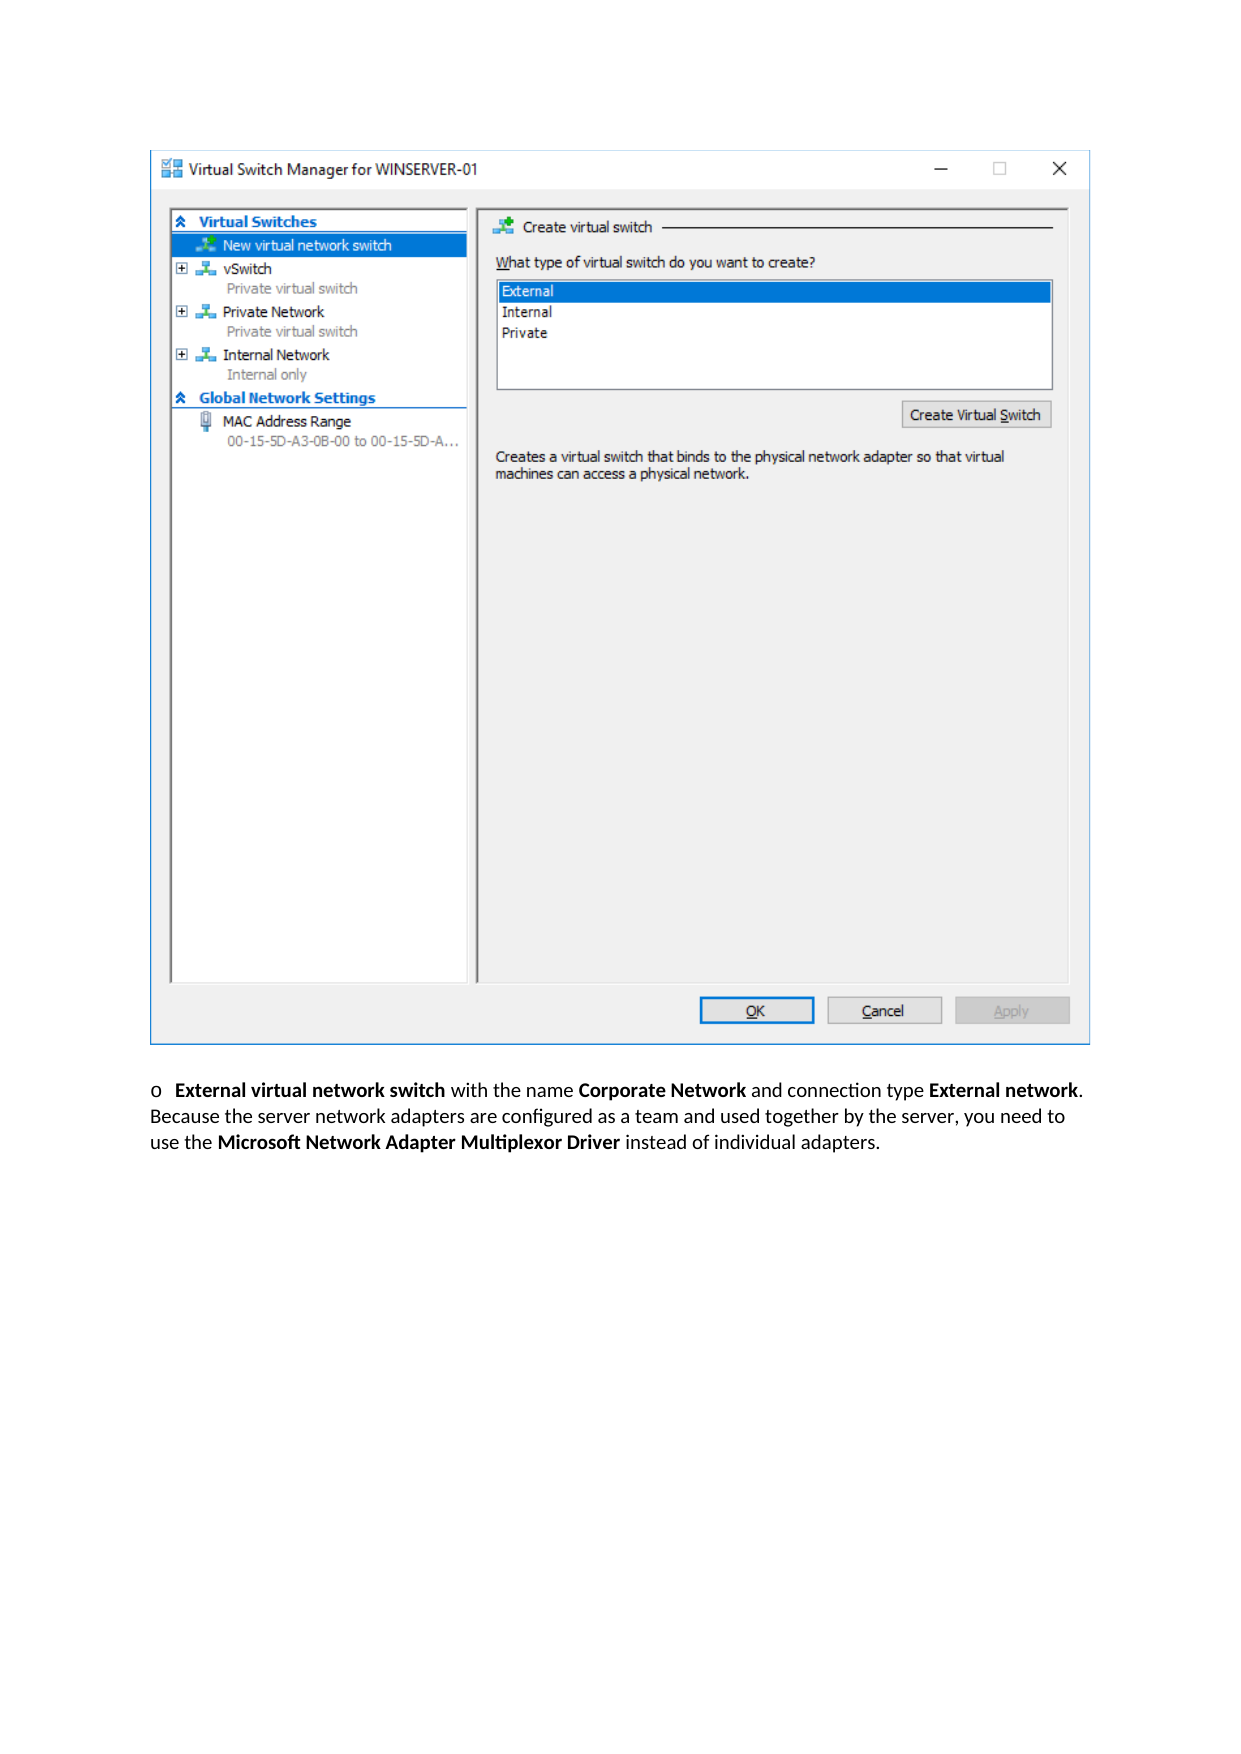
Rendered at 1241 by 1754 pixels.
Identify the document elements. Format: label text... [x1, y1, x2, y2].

picture [150, 150, 1091, 1045]
text o External virtual network switch with the name Corporate Network and connection type External network. Because the server network adapters are configured as a team and used together by the server, you need to use the Microsoft Network Adapter Multiplexor Driver instead of individual adapters. [150, 1077, 1090, 1154]
